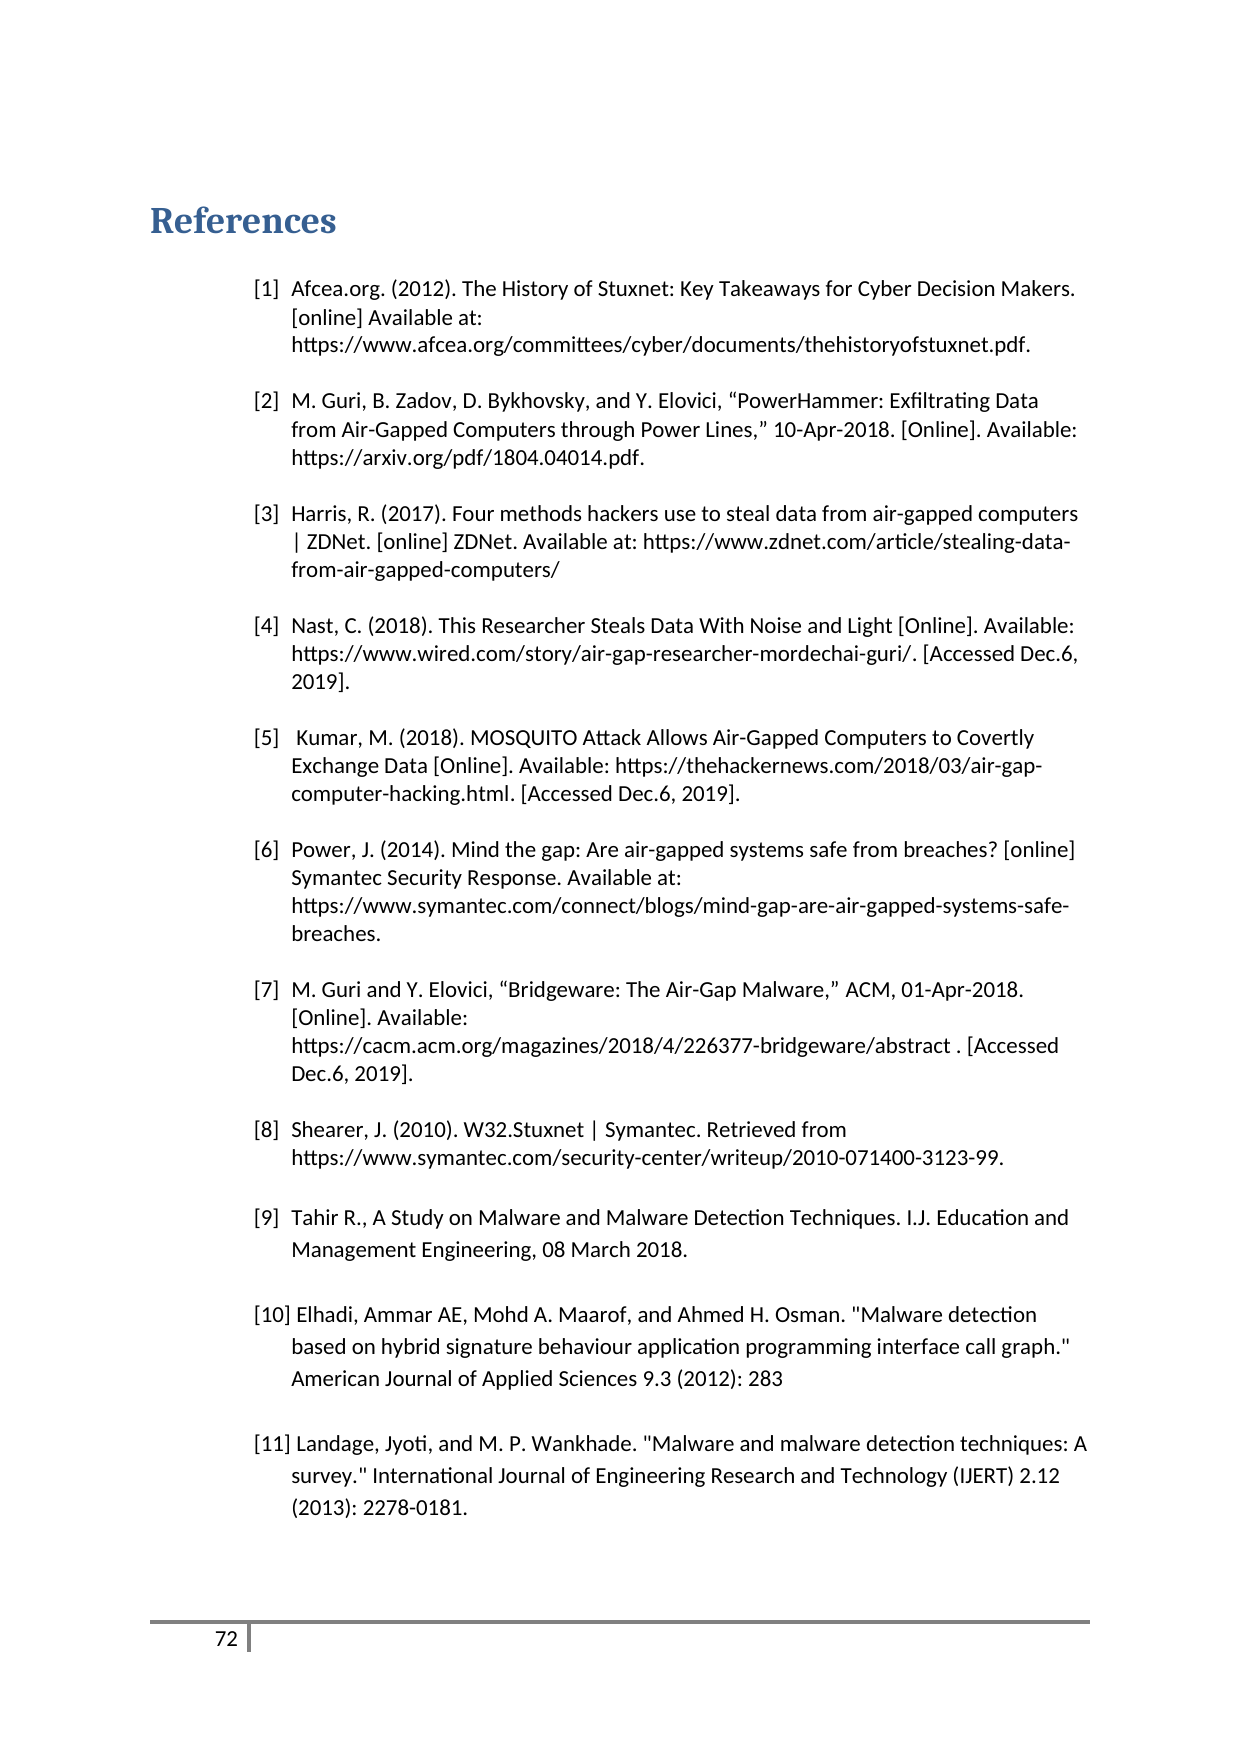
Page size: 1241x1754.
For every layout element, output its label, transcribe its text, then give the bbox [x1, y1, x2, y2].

list Afcea.org. (2012). The History of Stuxnet: Key Takeaways for Cyber Decision Makers. [online] Available at: https://www.afcea.org/committees/cyber/documents/thehistoryofstuxnet.pdf. [253, 274, 1090, 359]
list Harris, R. (2017). Four methods hackers use to steal data from air-gapped computers | ZDNet. [online] ZDNet. Available at: https://www.zdnet.com/article/stealing-data-from-air-gapped-computers/ [253, 499, 1090, 583]
list Shearer, J. (2010). W32.Stuxnet | Symantec. Retrieved from https://www.symantec.com/security-center/writeup/2010-071400-3123-99. [253, 1115, 1090, 1171]
list Power, J. (2014). Mind the gap: Are air-gapped systems safe from breaches? [online] Symantec Security Response. Available at: https://www.symantec.com/connect/blogs/mind-gap-are-air-gapped-systems-safe-breaches. [253, 835, 1090, 947]
list Kumar, M. (2018). MOSQUITO Attack Allows Air-Gapped Computers to Covertly Exchange Data [Online]. Available: https://thehackernews.com/2018/03/air-gap-computer-hacking.html. [Accessed Dec.6, 2019]. [253, 723, 1090, 807]
list Landage, Jyoti, and M. P. Wankhade. "Malware and malware detection techniques: A survey." International Journal of Engineering Research and Technology (IJERT) 2.12 (2013): 2278-0181. [253, 1429, 1090, 1521]
list Elhadi, Ammar AE, Mohd A. Maarof, and Ahmed H. Osman. "Malware detection based on hybrid signature behaviour application programming interface call graph." American Journal of Applied Sciences 9.3 (2012): 283 [253, 1300, 1090, 1392]
list M. Guri, B. Zadov, D. Bykhovsky, and Y. Elovici, “PowerHammer: Exfiltrating Data from Air-Gapped Computers through Power Lines,” 10-Apr-2018. [Online]. Available: https://arxiv.org/pdf/1804.04014.pdf. [253, 387, 1090, 471]
list M. Guri and Y. Elovici, “Bridgeware: The Air-Gap Malware,” ACM, 01-Apr-2018. [Online]. Available: https://cacm.acm.org/magazines/2018/4/226377-bridgeware/abstract . [Accessed Dec.6, 2019]. [253, 975, 1090, 1087]
list Tahir R., A Study on Malware and Malware Detection Techniques. I.J. Education and Management Engineering, 08 March 2018. [253, 1203, 1090, 1264]
subtitle References [150, 200, 1090, 243]
list Nast, C. (2018). This Researcher Steals Data With Noise and Light [Online]. Available: https://www.wired.com/story/air-gap-researcher-mordechai-guri/. [Accessed Dec.6, 2019]. [253, 611, 1090, 695]
